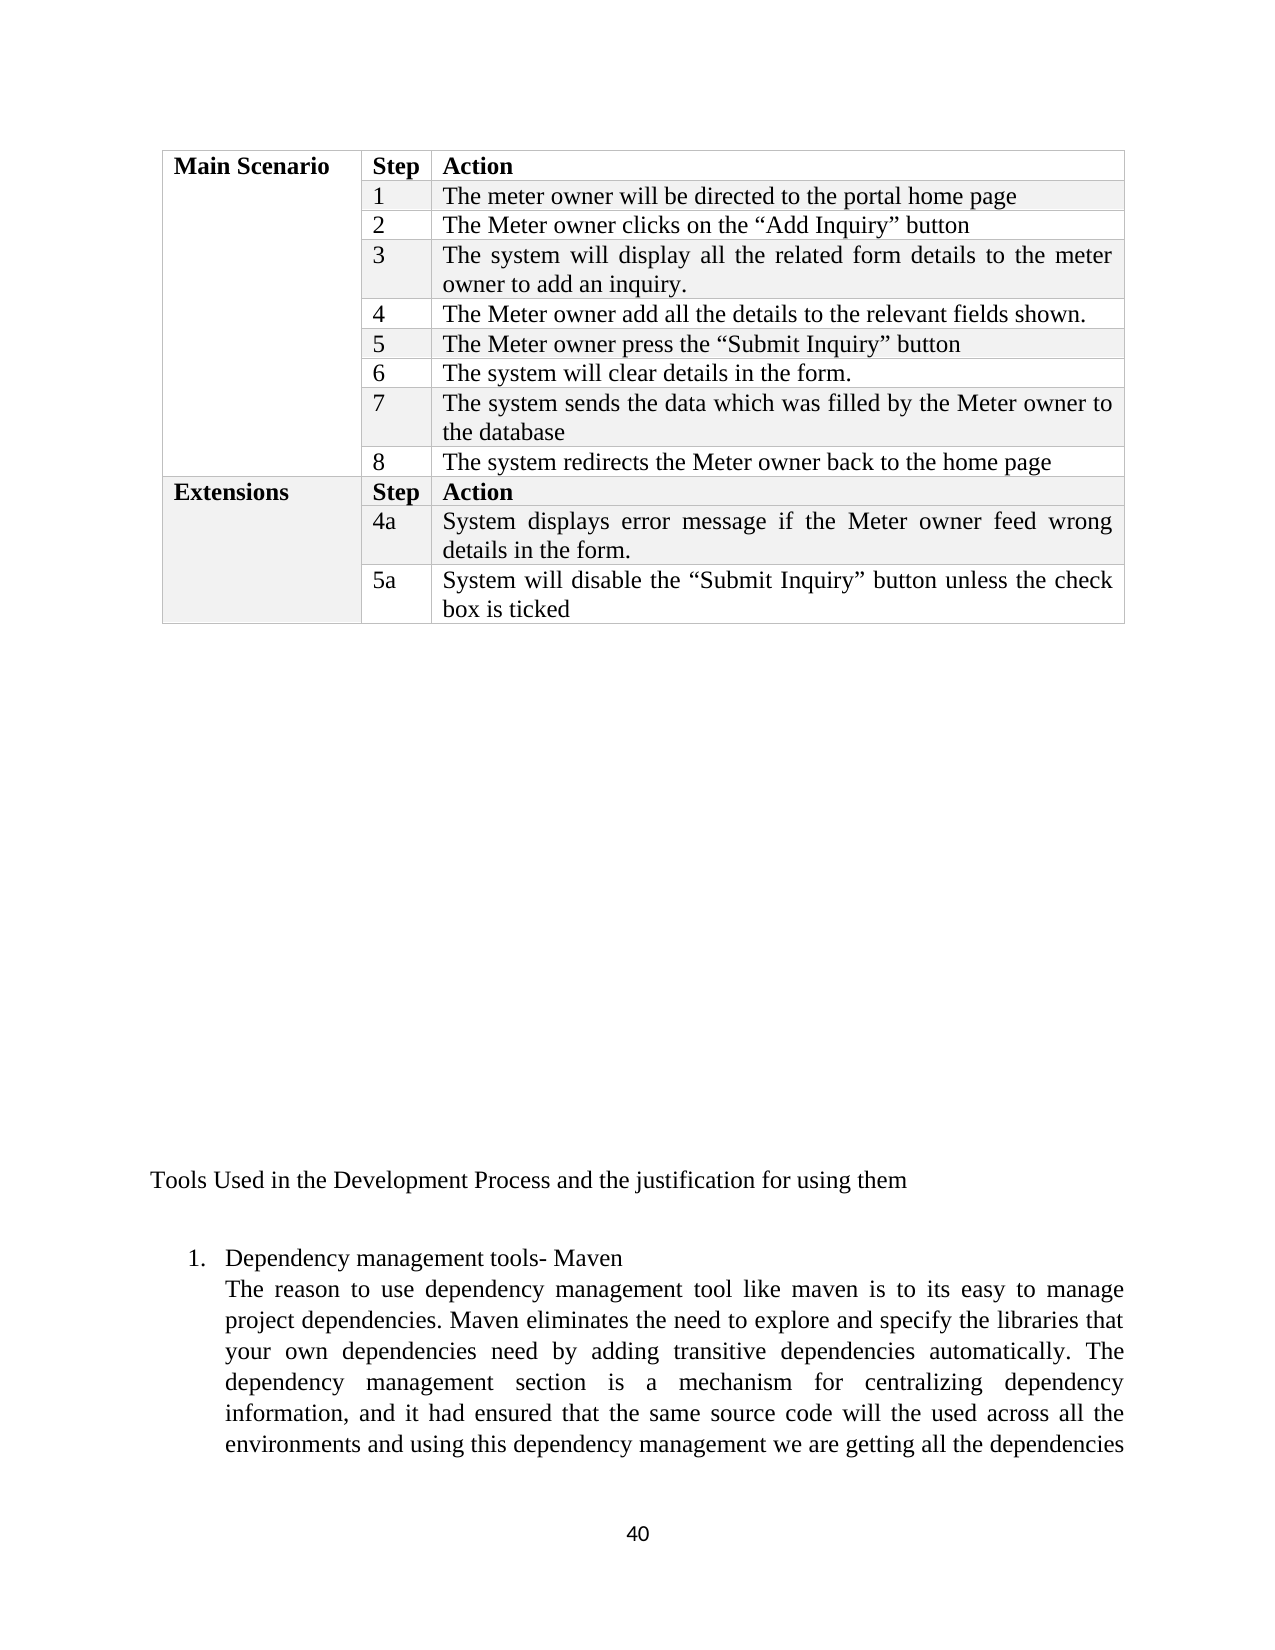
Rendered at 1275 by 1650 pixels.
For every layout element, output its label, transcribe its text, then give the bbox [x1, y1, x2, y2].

table_cell 4 [362, 299, 431, 328]
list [225, 1274, 1125, 1458]
table_cell 6 [362, 359, 431, 387]
table_cell Extensions [163, 477, 361, 622]
table_cell 2 [362, 211, 431, 239]
table_cell The Meter owner press the “Submit Inquiry” button [432, 329, 1124, 357]
table_cell Action [432, 151, 1124, 180]
list Dependency management tools- Maven [187, 1243, 1125, 1272]
table_cell System displays error message if the Meter owner feed wrong details in the form. [432, 506, 1124, 564]
table_cell The system will display all the related form details to the meter owner to add an inquiry. [432, 240, 1124, 298]
table_cell The system redirects the Meter owner back to the home page [432, 447, 1124, 476]
table_cell The Meter owner clicks on the “Add Inquiry” button [432, 211, 1124, 239]
table_cell Action [432, 477, 1124, 505]
table_cell 3 [362, 240, 431, 298]
table_cell 1 [362, 181, 431, 209]
table_cell The Meter owner add all the details to the relevant fields shown. [432, 299, 1124, 328]
table_cell 4a [362, 506, 431, 564]
table_cell Step [362, 477, 431, 505]
table_cell Step [362, 151, 431, 180]
subtitle Tools Used in the Development Process and the justification for using them [150, 1165, 1125, 1193]
table_cell Main Scenario [163, 151, 361, 476]
table_cell 7 [362, 388, 431, 446]
table_cell The system will clear details in the form. [432, 359, 1124, 387]
table_cell 8 [362, 447, 431, 476]
table_cell 5a [362, 565, 431, 622]
table_cell The system sends the data which was filled by the Meter owner to the database [432, 388, 1124, 446]
table_cell The meter owner will be directed to the portal home page [432, 181, 1124, 209]
table_cell System will disable the “Submit Inquiry” button unless the check box is ticked [432, 565, 1124, 622]
table_cell 5 [362, 329, 431, 357]
